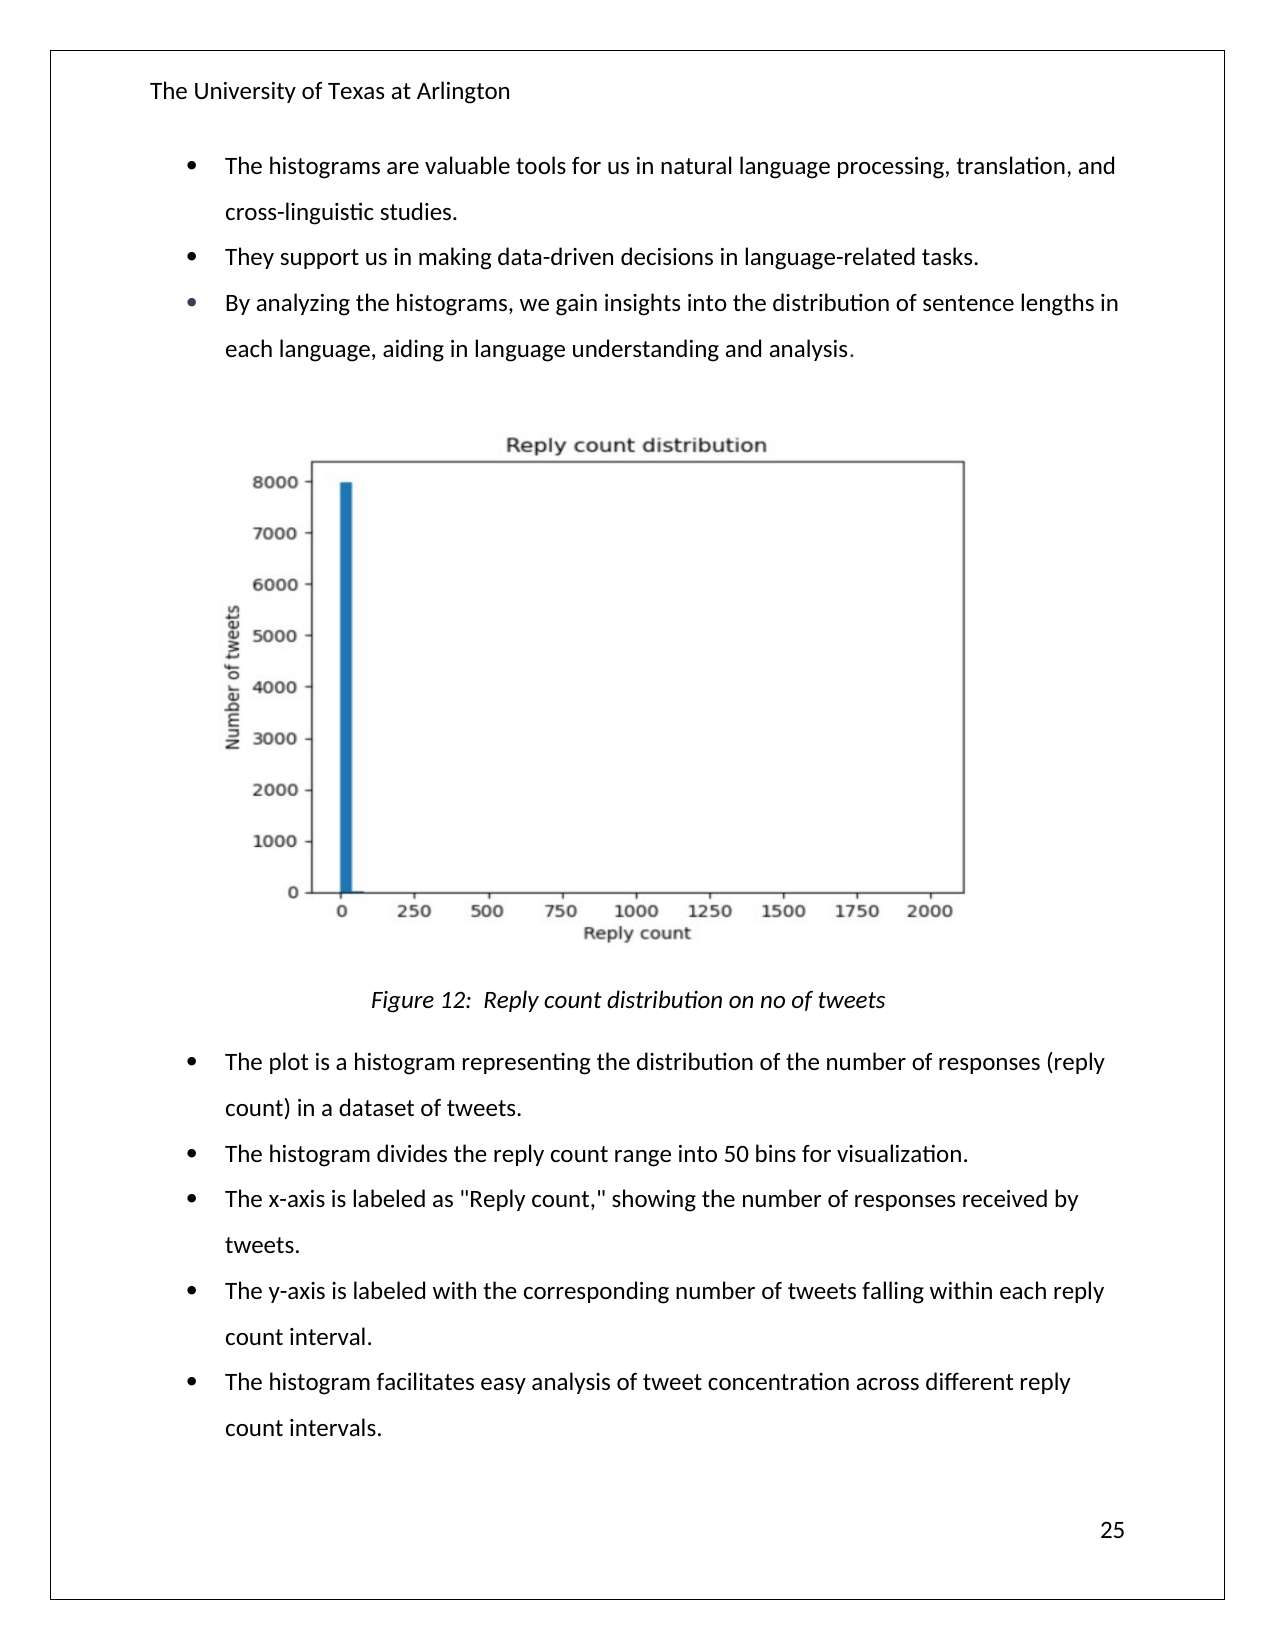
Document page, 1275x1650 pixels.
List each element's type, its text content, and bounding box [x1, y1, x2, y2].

list The y-axis is labeled with the corresponding number of tweets falling within each reply count interval. [187, 1275, 1125, 1351]
list By analyzing the histograms, we gain insights into the distribution of sentence lengths in each language, aiding in language understanding and analysis. [187, 287, 1125, 363]
list The histogram divides the reply count range into 50 bins for visualization. [187, 1138, 1125, 1168]
list The histograms are valuable tools for us in natural language processing, translation, and cross-linguistic studies. [187, 150, 1125, 226]
list The histogram facilitates easy analysis of tweet concentration across different reply count intervals. [187, 1367, 1125, 1443]
list They support us in making data-driven decisions in language-related tasks. [187, 241, 1125, 272]
picture [155, 424, 1100, 946]
list The plot is a histogram representing the distribution of the number of responses (reply count) in a dataset of tweets. [187, 1046, 1125, 1123]
text Figure 12: Reply count distribution on no of tweets [150, 984, 1125, 1014]
list The x-axis is labeled as "Reply count," showing the number of responses received by tweets. [187, 1184, 1125, 1260]
